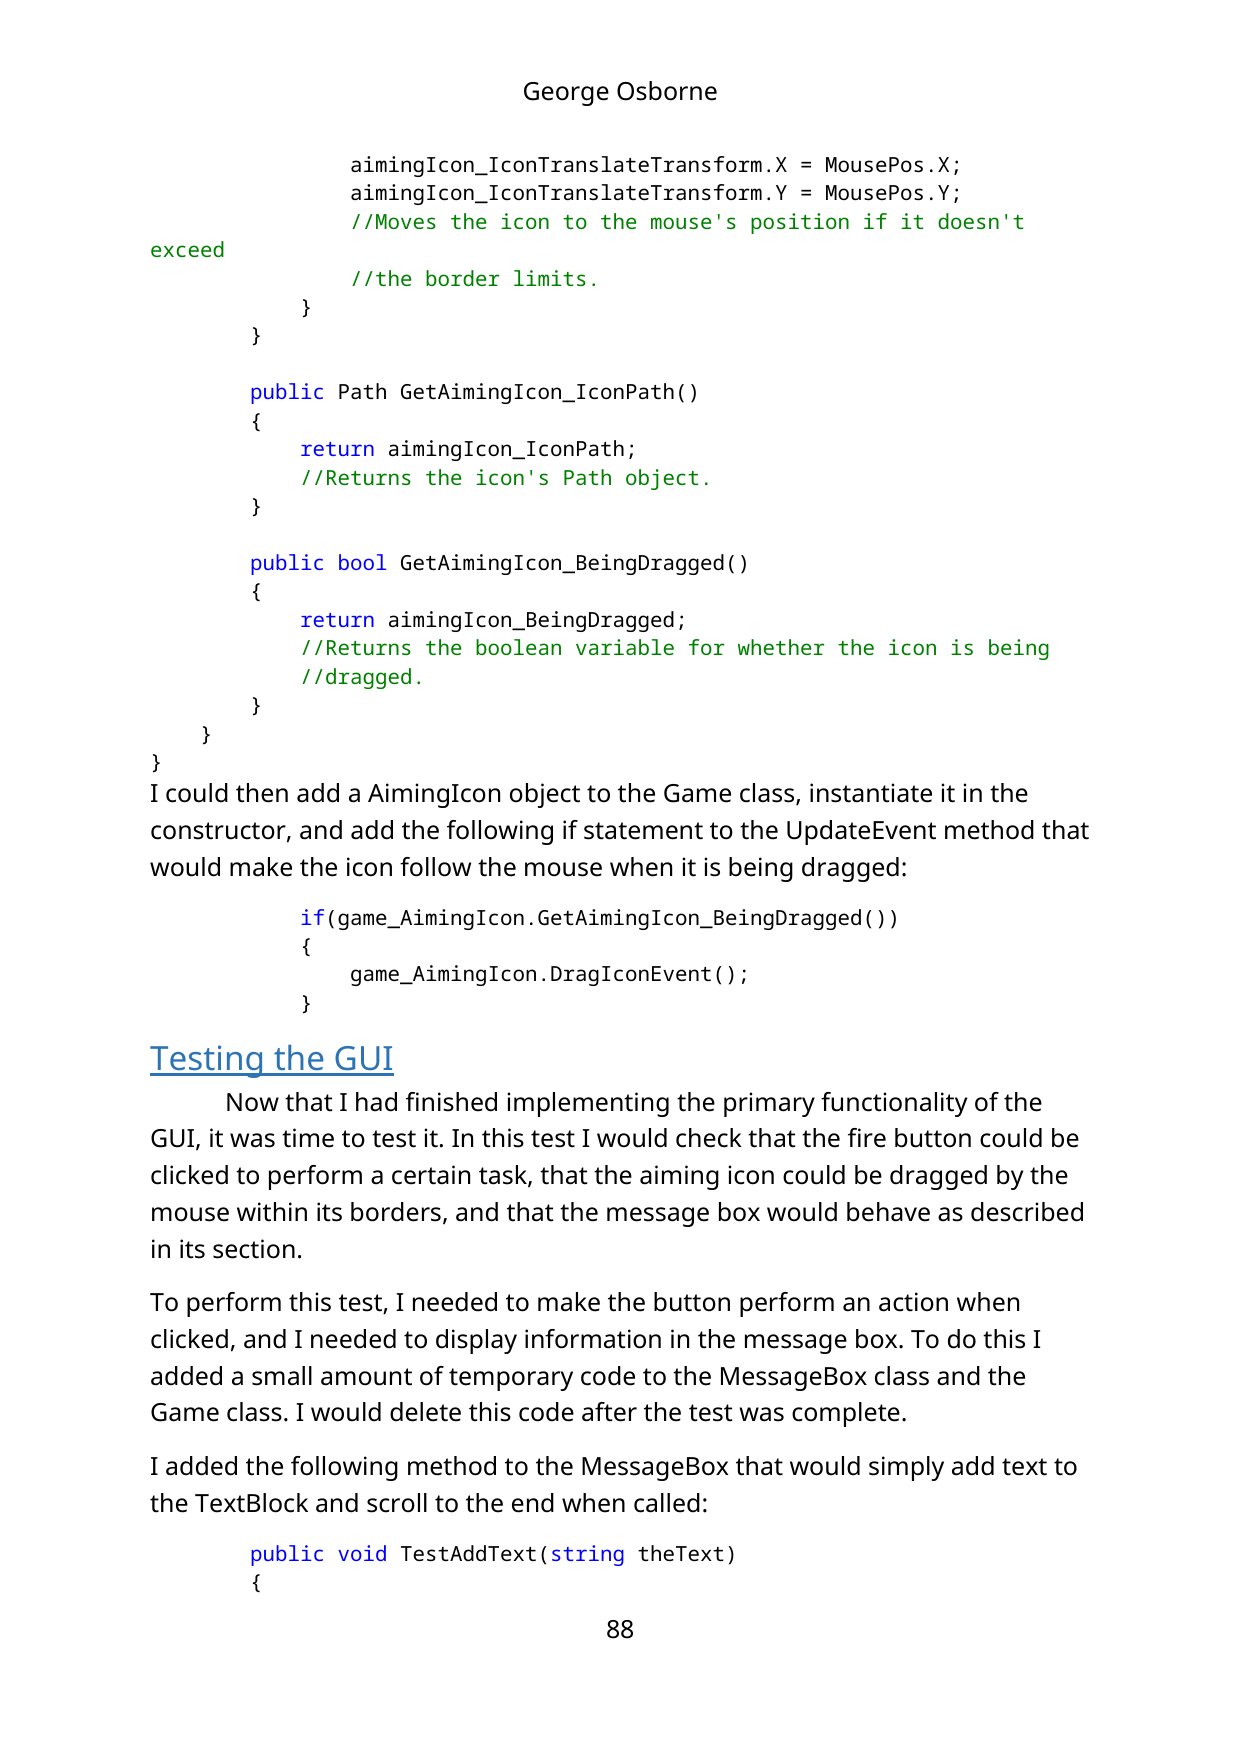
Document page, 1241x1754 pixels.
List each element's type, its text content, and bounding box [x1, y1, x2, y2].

text public bool GetAimingIcon_BeingDragged() [150, 548, 1090, 577]
text To perform this test, I needed to make the button perform an action when clicked, and I needed to display information in the message box. To do this I added a small amount of temporary code to the MessageBox class and the Game class. I would delete this code after the test was complete. [150, 1285, 1090, 1429]
text } [150, 747, 1090, 776]
text { [150, 931, 1090, 959]
text Now that I had finished implementing the primary functionality of the GUI, it was time to test it. In this test I would check that the fire button could be clicked to perform a certain task, that the aiming icon could be dragged by the mouse within its borders, and that the message box would behave as described in its section. [150, 1084, 1090, 1265]
text { [150, 406, 1090, 434]
text } [150, 292, 1090, 321]
text //Returns the icon's Path object. [150, 463, 1090, 491]
text public Path GetAimingIcon_IconPath() [150, 377, 1090, 406]
subtitle Testing the GUI [150, 1035, 1090, 1081]
text //the border limits. [150, 264, 1090, 292]
text aimingIcon_IconTranslateTransform.X = MousePos.X; [150, 150, 1090, 178]
text //Moves the icon to the mouse's position if it doesn't exceed [150, 207, 1090, 264]
text } [150, 988, 1090, 1016]
text public void TestAddText(string theText) [150, 1539, 1090, 1567]
text } [150, 321, 1090, 349]
text game_AimingIcon.DragIconEvent(); [150, 959, 1090, 988]
text { [150, 577, 1090, 605]
text { [150, 1567, 1090, 1596]
text } [150, 491, 1090, 520]
text } [150, 719, 1090, 747]
text //dragged. [150, 662, 1090, 690]
text return aimingIcon_IconPath; [150, 434, 1090, 463]
text I added the following method to the MessageBox that would simply add text to the TextBlock and scroll to the end when called: [150, 1448, 1090, 1519]
text return aimingIcon_BeingDragged; [150, 605, 1090, 633]
text if(game_AimingIcon.GetAimingIcon_BeingDragged()) [150, 903, 1090, 931]
text aimingIcon_IconTranslateTransform.Y = MousePos.Y; [150, 178, 1090, 207]
text } [150, 690, 1090, 719]
text I could then add a AimingIcon object to the Game class, instantiate it in the constructor, and add the following if statement to the UpdateEvent method that would make the icon follow the mouse when it is being dragged: [150, 776, 1090, 883]
text //Returns the boolean variable for whether the icon is being [150, 633, 1090, 662]
